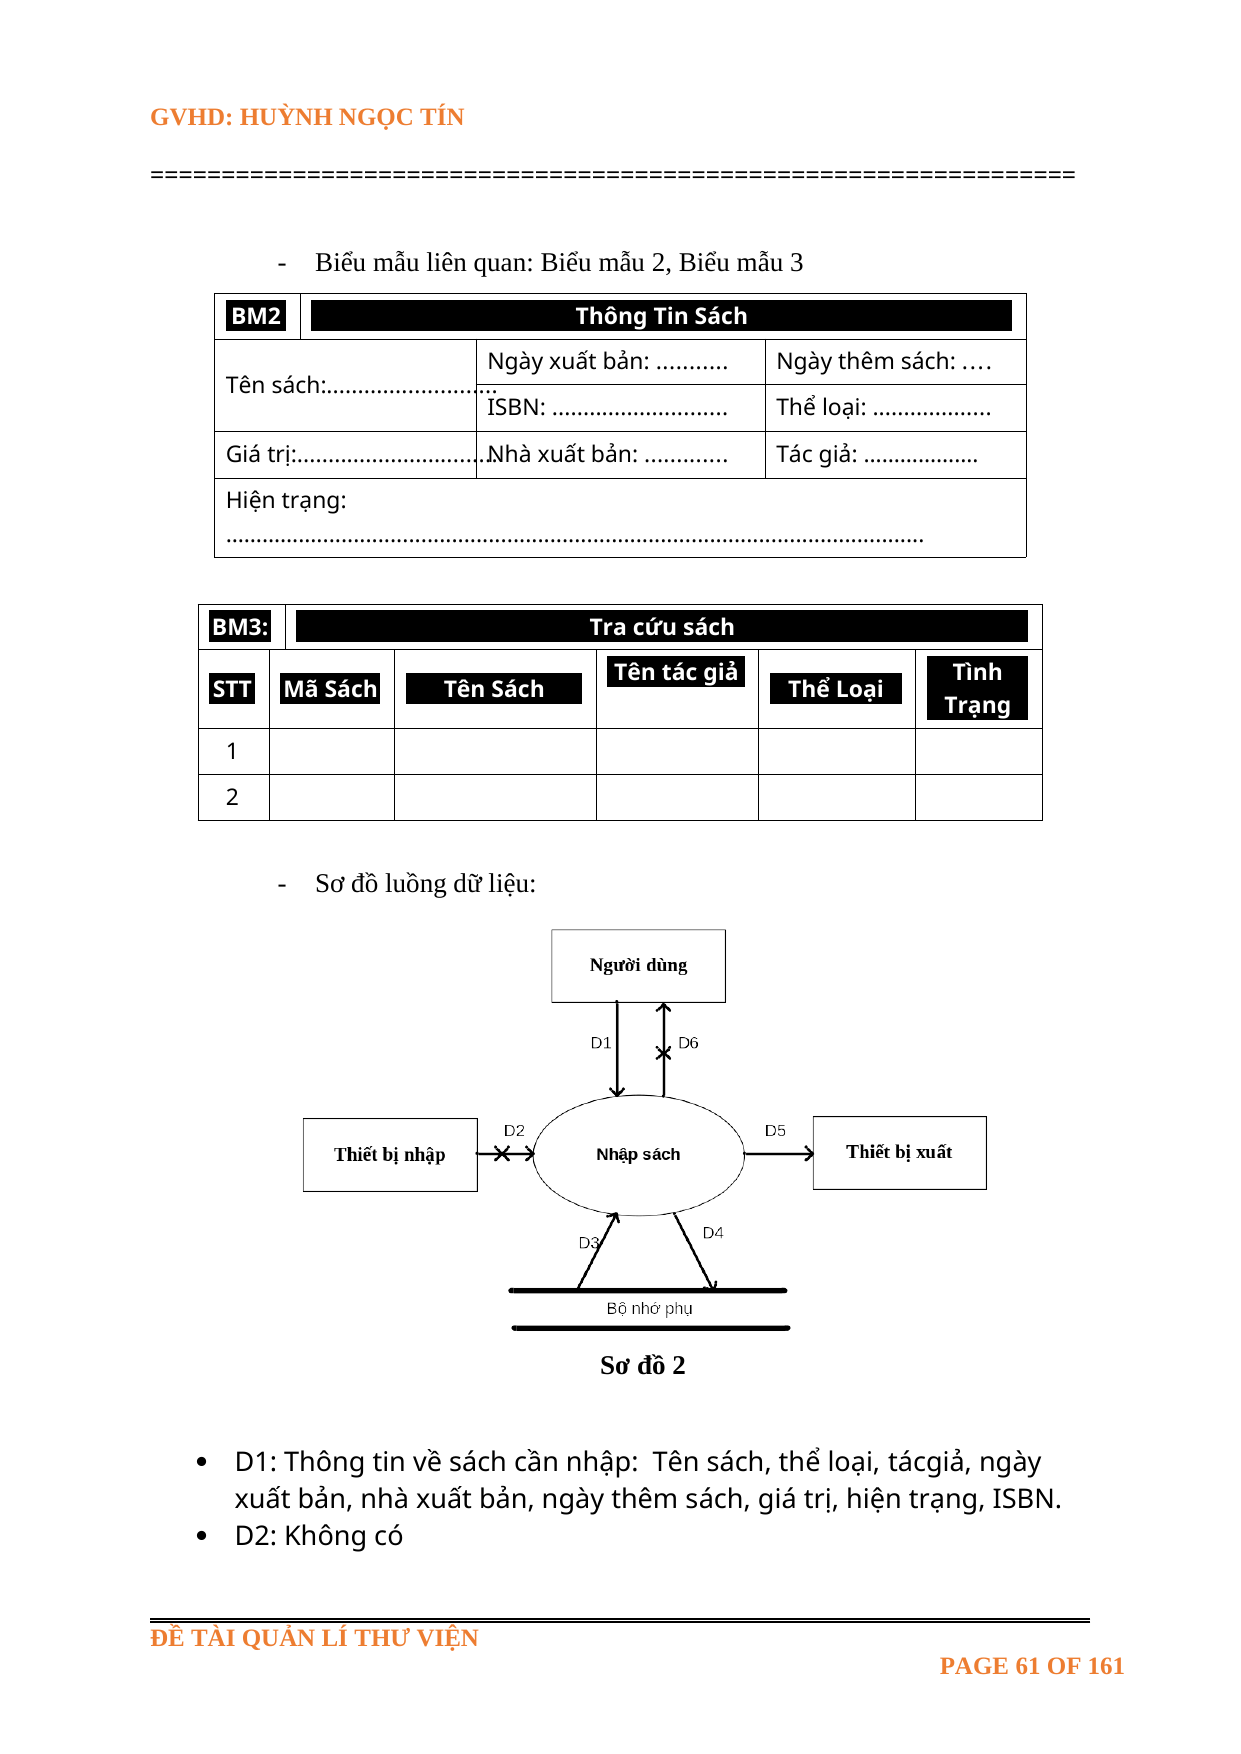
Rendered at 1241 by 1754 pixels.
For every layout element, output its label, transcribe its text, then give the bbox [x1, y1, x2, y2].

text Sơ đồ 2 [300, 1349, 1090, 1380]
table_cell [597, 729, 758, 774]
table_cell [395, 775, 596, 820]
table_cell [395, 729, 596, 774]
table_cell Tác giả: ………………. [766, 432, 1026, 478]
table_cell Tình Trạng [916, 650, 1042, 728]
table_cell Tên Sách [395, 650, 596, 728]
table_cell Nhà xuất bản: [477, 432, 765, 478]
table_cell [270, 775, 394, 820]
table_cell [759, 775, 915, 820]
table_cell Giá trị: [215, 432, 476, 478]
table_cell Tên tác giả [597, 650, 758, 728]
table_cell [597, 775, 758, 820]
table_cell [759, 729, 915, 774]
table_header Thông Tin Sách [301, 294, 1026, 338]
list D1: Thông tin về sách cần nhập: Tên sách, thể loại, tácgiả, ngày xuất bản, nhà xuất bản, ngày thêm sách, giá trị, hiện trạng, ISBN. [197, 1442, 1087, 1516]
table_cell 1 [199, 729, 269, 774]
table_cell [270, 729, 394, 774]
table_header BM3: [199, 605, 285, 649]
list D2: Không có [197, 1516, 1087, 1553]
table_cell Mã Sách [270, 650, 394, 728]
table_cell Thể loại: [766, 385, 1026, 431]
list Biểu mẫu liên quan: Biểu mẫu 2, Biểu mẫu 3 [277, 246, 1090, 277]
table_cell ISBN: [477, 385, 765, 431]
table_cell Tên sách: [215, 340, 476, 431]
list Sơ đồ luồng dữ liệu: [277, 867, 1090, 898]
table_cell 2 [199, 775, 269, 820]
table_cell [916, 775, 1042, 820]
table_header BM2 [215, 294, 300, 338]
table_cell Hiện trạng:……………................................................................................................... [215, 479, 1026, 556]
table_header Tra cứu sách [286, 605, 1042, 649]
table_cell STT [199, 650, 269, 728]
table_cell Thể Loại [759, 650, 915, 728]
table_cell [916, 729, 1042, 774]
table_cell Ngày xuất bản: [477, 340, 765, 384]
table_cell Ngày thêm sách: [766, 340, 1026, 384]
